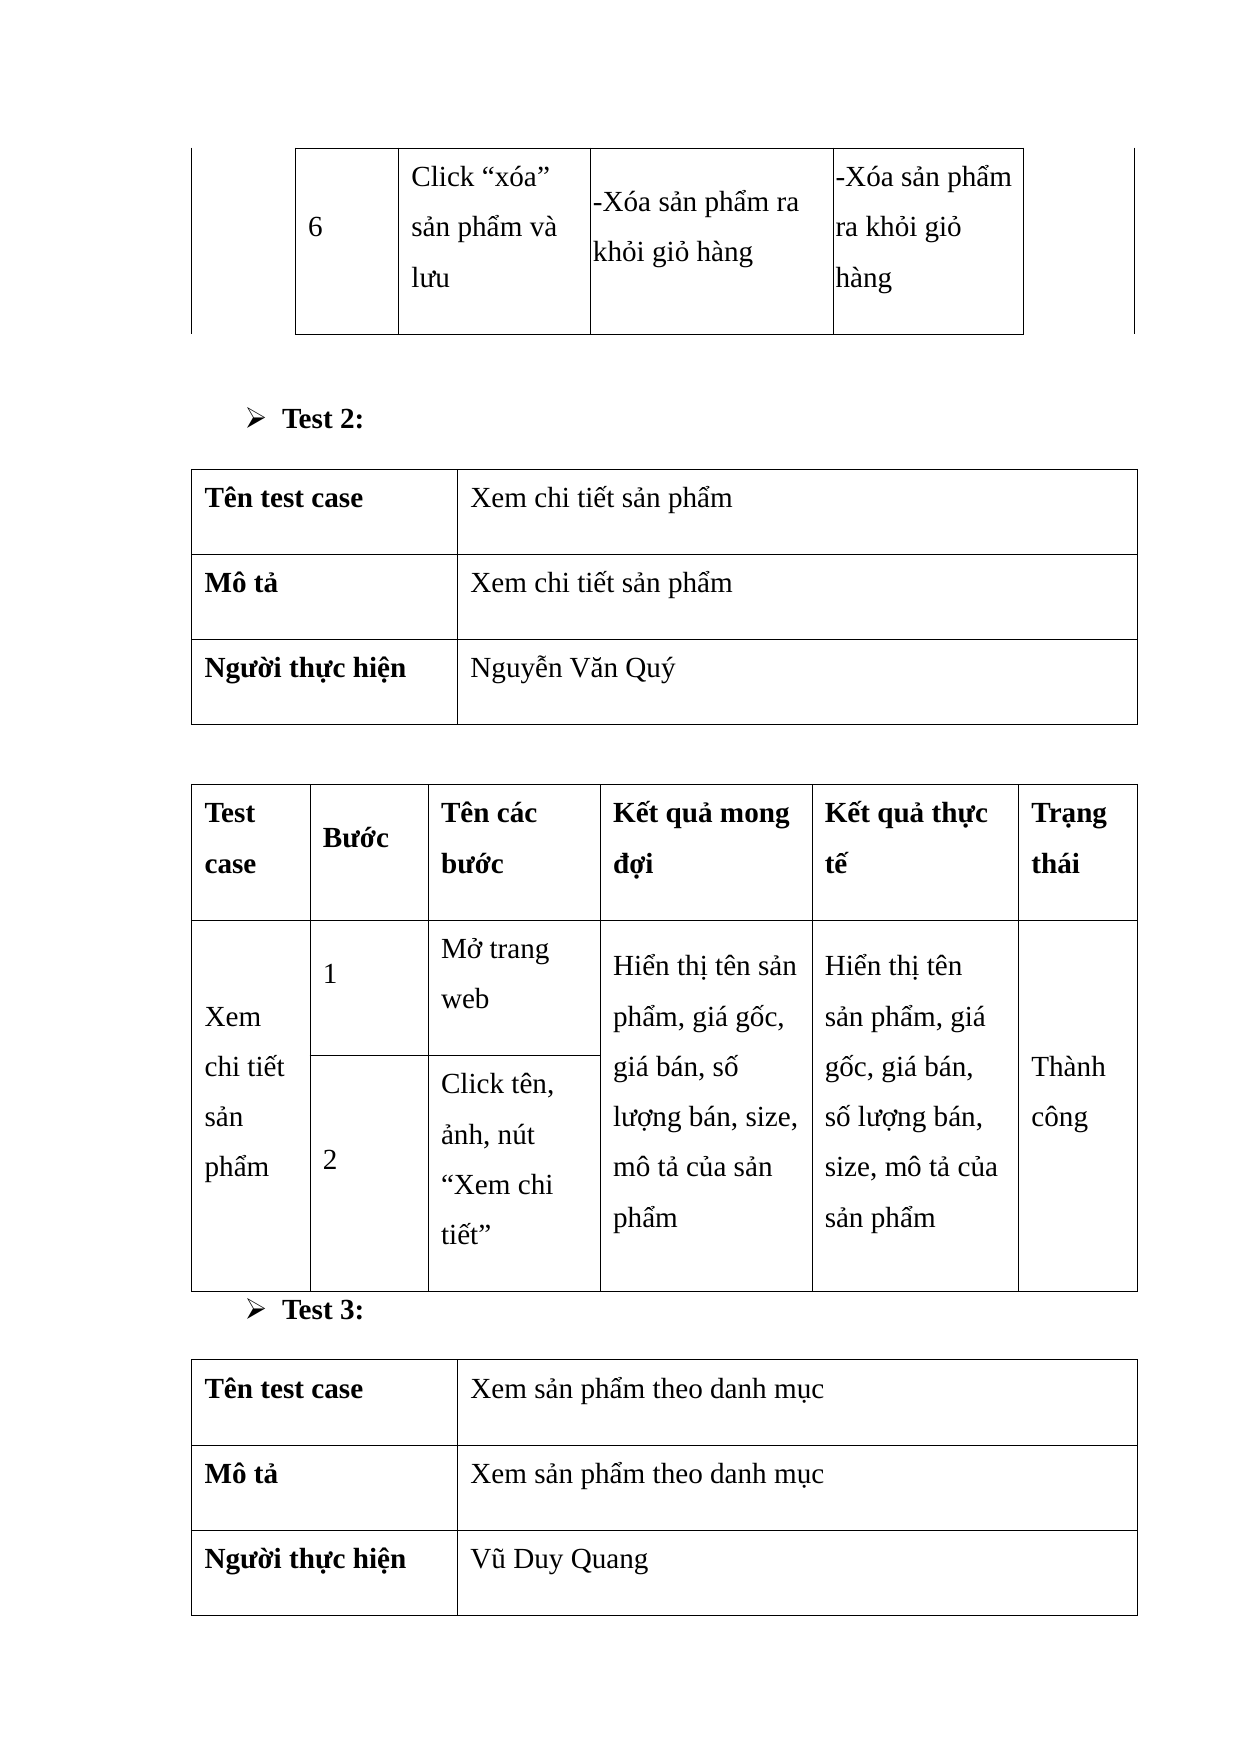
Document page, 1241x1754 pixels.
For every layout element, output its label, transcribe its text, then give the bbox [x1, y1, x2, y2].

table_cell Hiển thị tên sản phẩm, giá gốc, giá bán, số lượng bán, size, mô tả của sản phẩm [813, 921, 1018, 1291]
list Test 3: [244, 1292, 1122, 1326]
table_cell -Xóa sản phẩm ra khỏi giỏ hàng [834, 149, 1023, 333]
table_cell Xem chi tiết sản phẩm [192, 921, 310, 1291]
table_cell 2 [311, 1056, 428, 1291]
table_cell Xem sản phẩm theo danh mục [458, 1446, 1137, 1530]
table_cell Người thực hiện [192, 1531, 457, 1615]
table_cell Click “xóa” sản phẩm và lưu [399, 149, 590, 333]
table_header Test case [192, 785, 310, 919]
table_header Trạng thái [1019, 785, 1137, 919]
table_cell Vũ Duy Quang [458, 1531, 1137, 1615]
table_header Tên test case [192, 470, 457, 554]
list Test 2: [244, 402, 1122, 435]
table_header Xem sản phẩm theo danh mục [458, 1360, 1137, 1444]
table_header Tên test case [192, 1360, 457, 1444]
table_cell 1 [311, 921, 428, 1055]
table_cell 6 [296, 149, 398, 333]
table_header Bước [311, 785, 428, 919]
table_header Tên các bước [429, 785, 600, 919]
table_cell -Xóa sản phẩm ra khỏi giỏ hàng [591, 149, 833, 333]
table_header Xem chi tiết sản phẩm [458, 470, 1137, 554]
table_cell Xem chi tiết sản phẩm [458, 555, 1137, 639]
table_cell Thành công [1019, 921, 1137, 1291]
table_header Kết quả mong đợi [601, 785, 812, 919]
table_cell Mô tả [192, 555, 457, 639]
table_header Kết quả thực tế [813, 785, 1018, 919]
table_cell Người thực hiện [192, 640, 457, 724]
table_cell Mở trang web [429, 921, 600, 1055]
table_cell Mô tả [192, 1446, 457, 1530]
table_cell Nguyễn Văn Quý [458, 640, 1137, 724]
table_cell Click tên, ảnh, nút “Xem chi tiết” [429, 1056, 600, 1291]
table_cell Hiển thị tên sản phẩm, giá gốc, giá bán, số lượng bán, size, mô tả của sản phẩm [601, 921, 812, 1291]
